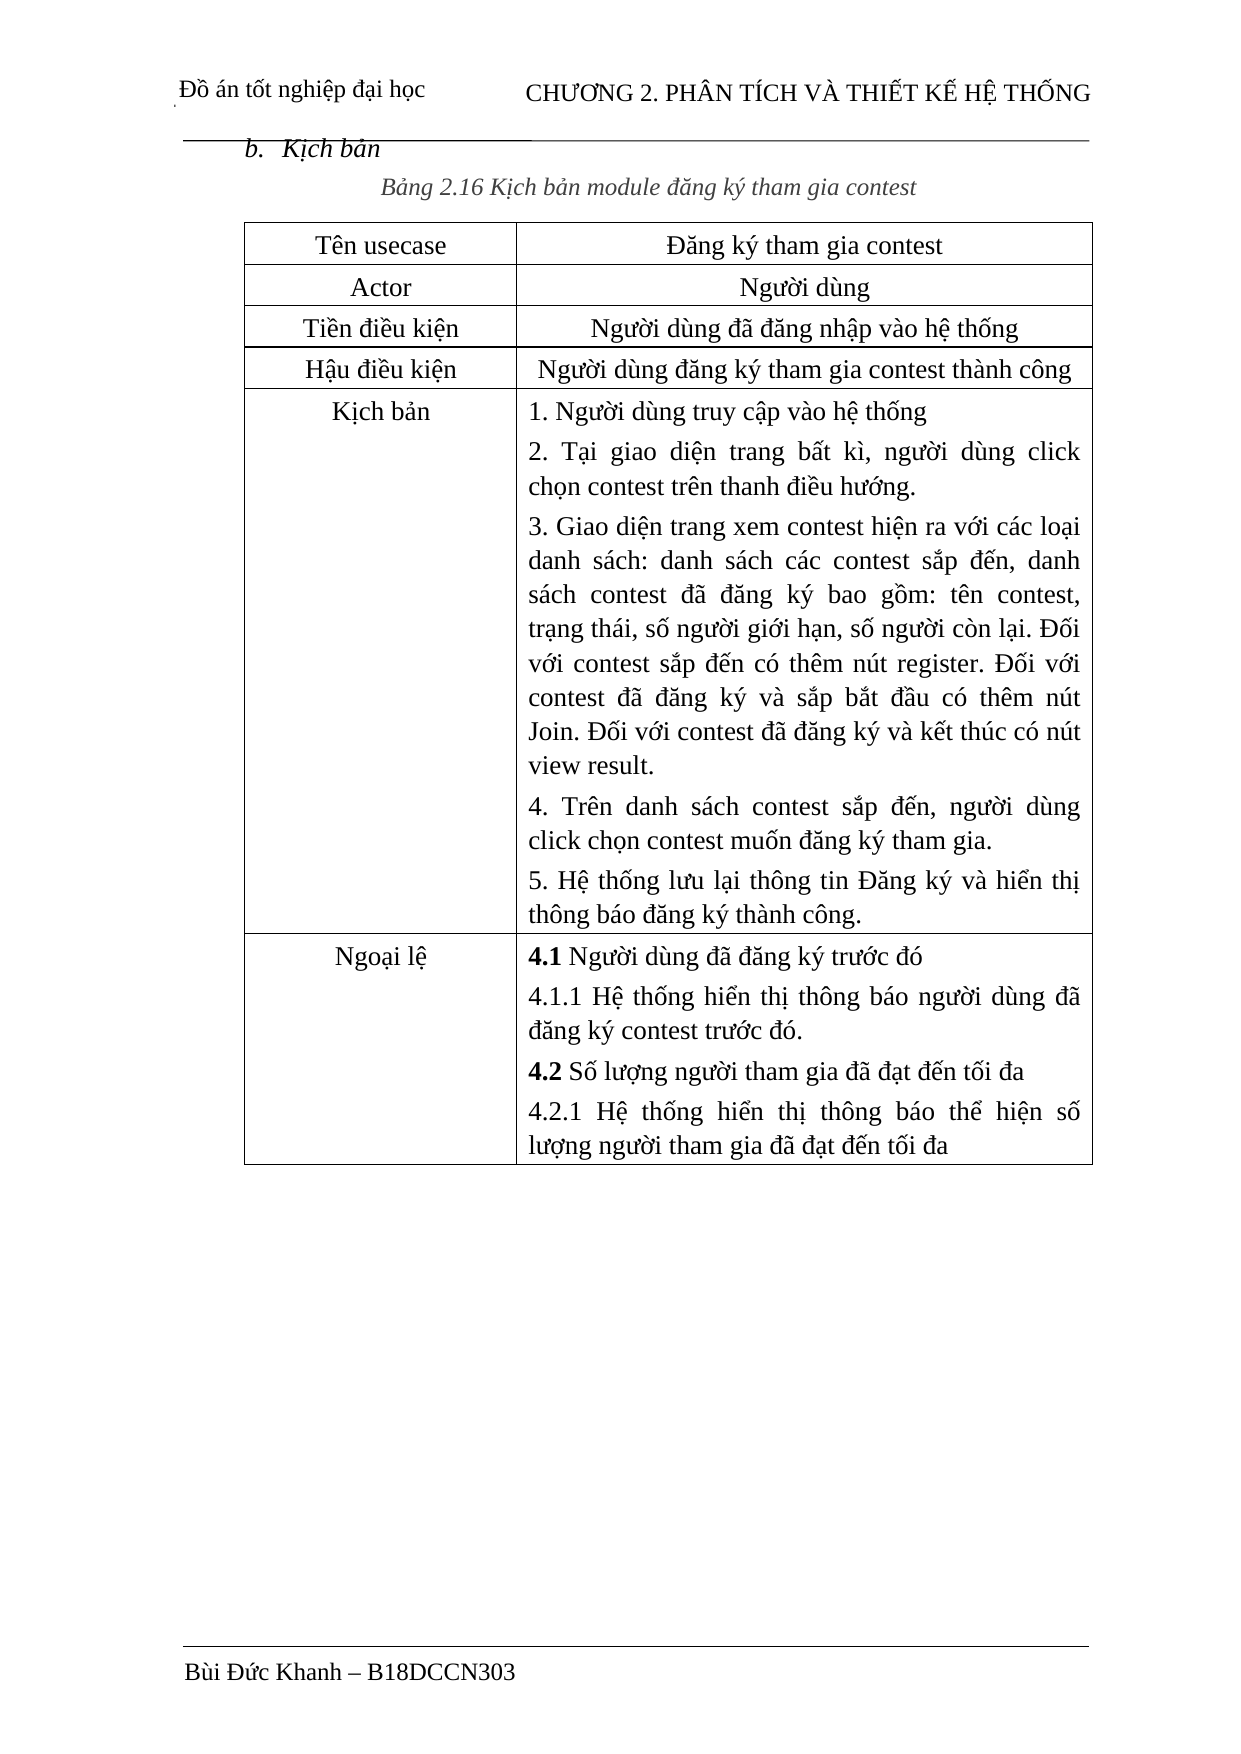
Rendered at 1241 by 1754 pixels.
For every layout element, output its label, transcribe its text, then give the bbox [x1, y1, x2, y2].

table_cell Người dùng đăng ký tham gia contest thành công [517, 348, 1092, 388]
table_cell Actor [245, 265, 516, 305]
text Bảng . Kịch bản module đăng ký tham gia contest [207, 172, 1092, 201]
table_cell Kịch bản [245, 389, 516, 933]
table_cell 1. Người dùng truy cập vào hệ thống 2. Tại giao diện trang bất kì, người dùng click chọn contest trên thanh điều hướng. 3. Giao diện trang xem contest hiện ra với các loại danh sách: danh sách các contest sắp đến, danh sách contest đã đăng ký bao gồm: tên contest, trạng thái, số người giới hạn, số người còn lại. Đối với contest sắp đến có thêm nút register. Đối với contest đã đăng ký và sắp bắt đầu có thêm nút Join. Đối với contest đã đăng ký và kết thúc có nút view result. 4. Trên danh sách contest sắp đến, người dùng click chọn contest muốn đăng ký tham gia. 5. Hệ thống lưu lại thông tin Đăng ký và hiển thị thông báo đăng ký thành công. [517, 389, 1092, 933]
table_cell Ngoại lệ [245, 934, 516, 1164]
table_header Tên usecase [245, 223, 516, 263]
subtitle Kịch bản [244, 132, 1092, 163]
table_cell Người dùng [517, 265, 1092, 305]
table_cell 4.1 Người dùng đã đăng ký trước đó 4.1.1 Hệ thống hiển thị thông báo người dùng đã đăng ký contest trước đó. 4.2 Số lượng người tham gia đã đạt đến tối đa 4.2.1 Hệ thống hiển thị thông báo thể hiện số lượng người tham gia đã đạt đến tối đa [517, 934, 1092, 1164]
table_cell Tiền điều kiện [245, 306, 516, 346]
table_cell Hậu điều kiện [245, 348, 516, 388]
table_cell Người dùng đã đăng nhập vào hệ thống [517, 306, 1092, 346]
table_header Đăng ký tham gia contest [517, 223, 1092, 263]
